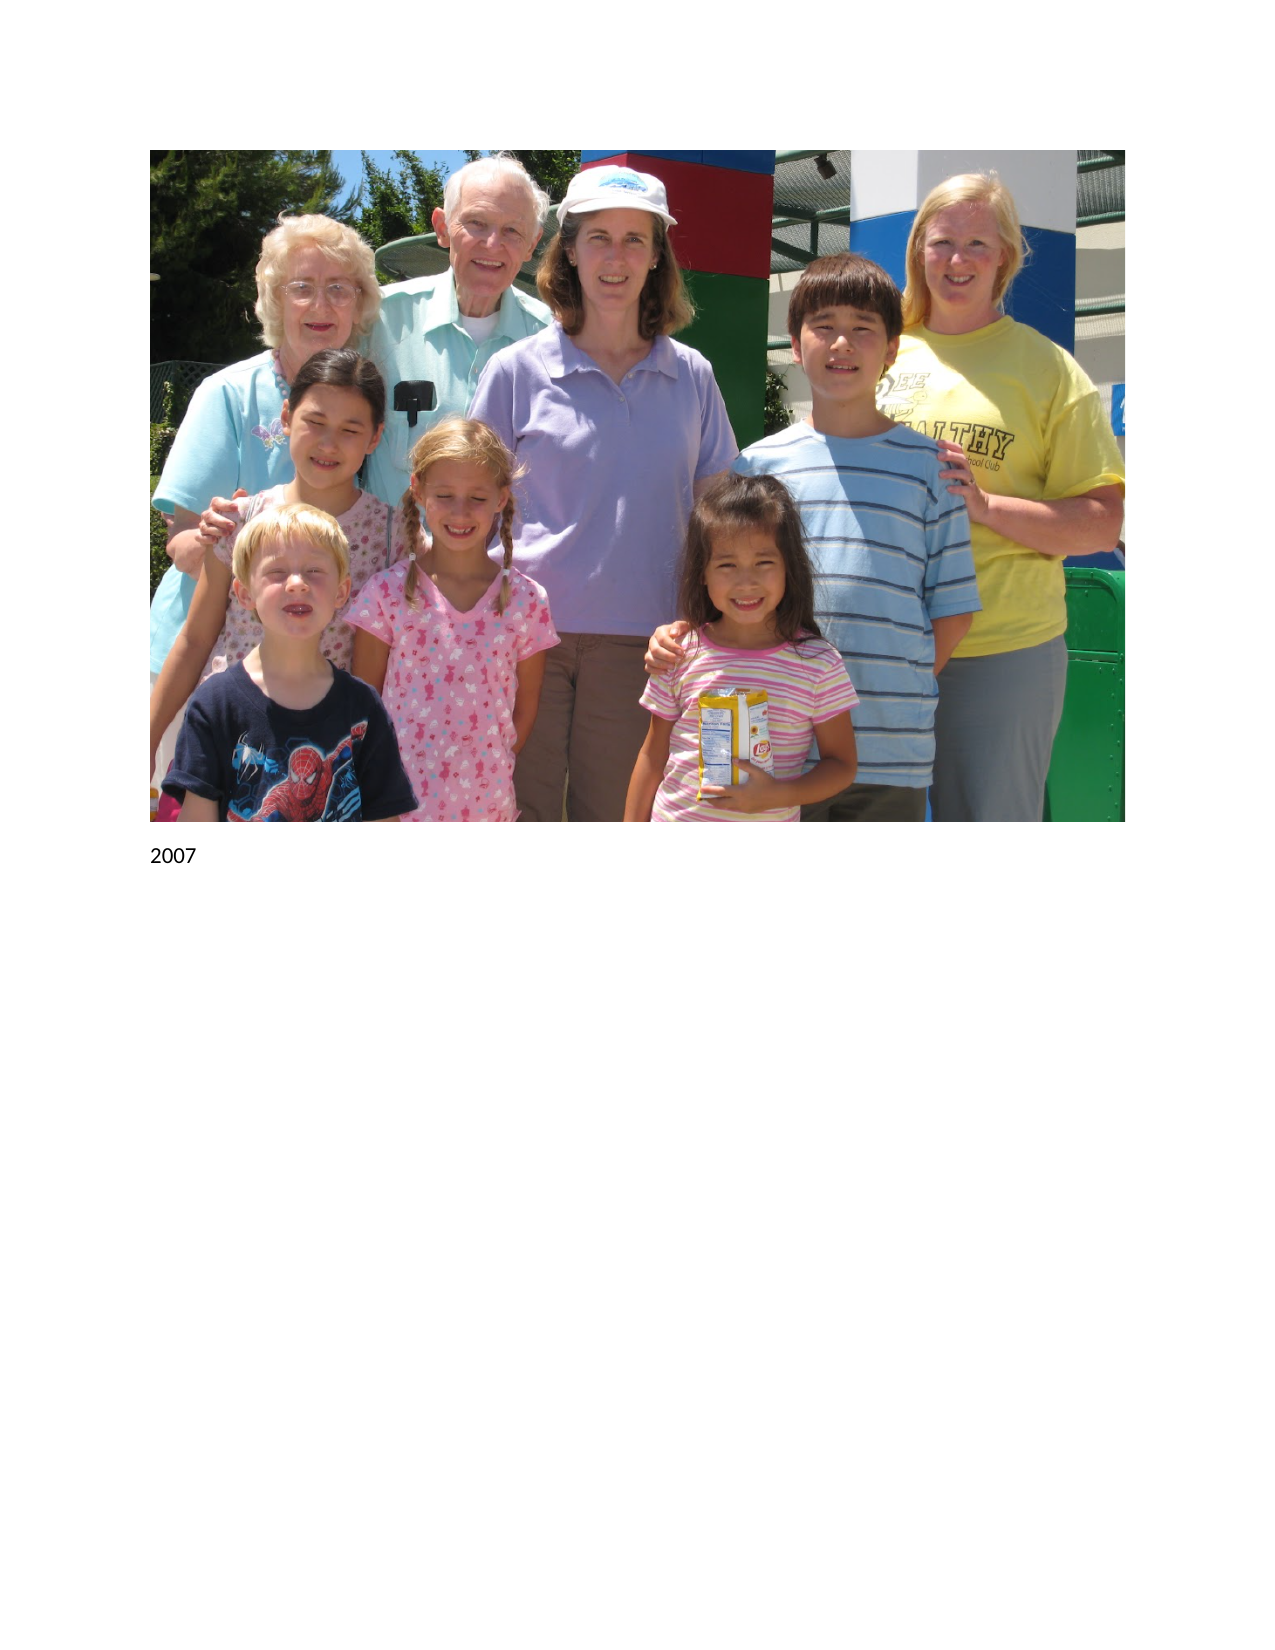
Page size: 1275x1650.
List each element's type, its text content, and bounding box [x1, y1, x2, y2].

text 2007 [150, 841, 1125, 869]
picture [150, 150, 1125, 822]
